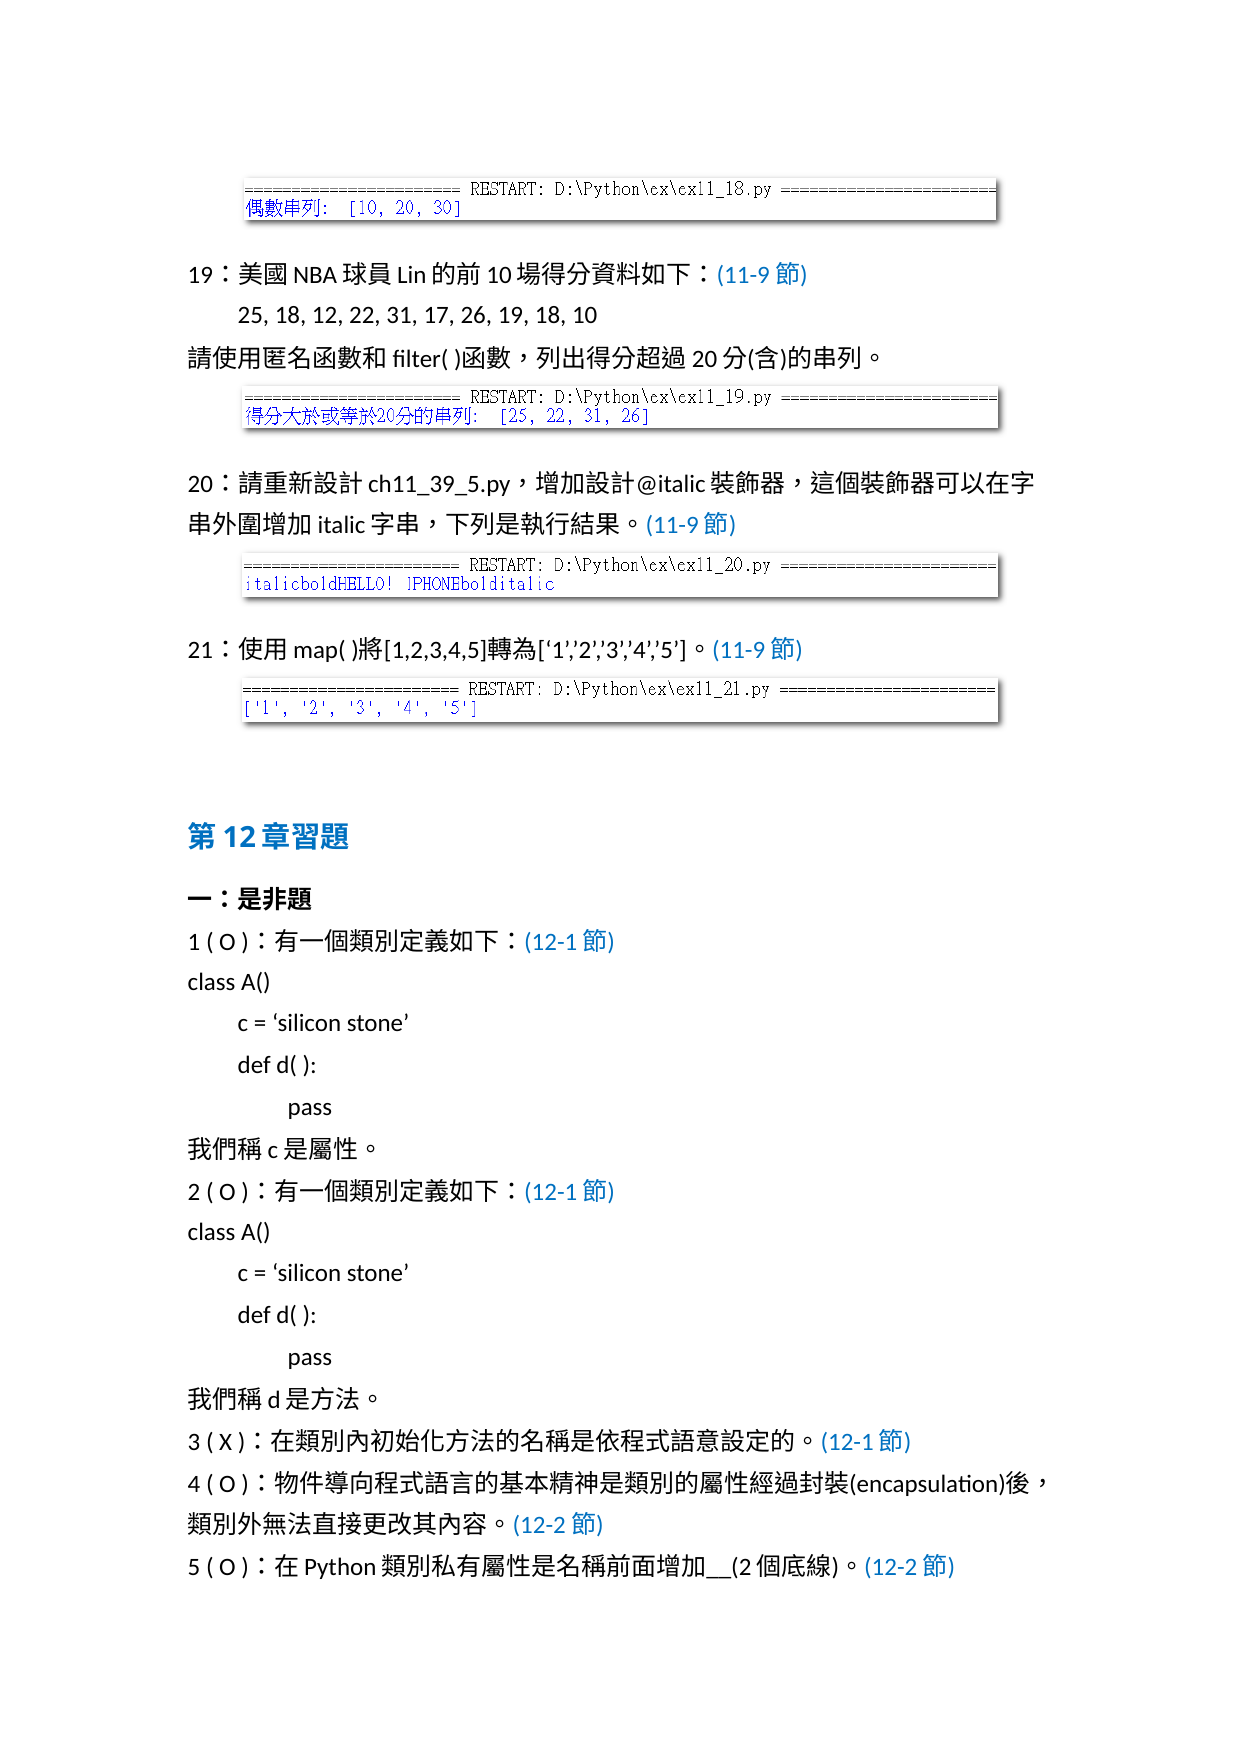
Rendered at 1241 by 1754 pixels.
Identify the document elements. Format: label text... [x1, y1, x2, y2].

text 19：美國NBA球員Lin的前10場得分資料如下：(11-9節) [187, 252, 1053, 294]
text 21：使用map( )將[1,2,3,4,5]轉為[‘1’,’2’,’3’,’4’,’5’]。(11-9節) [187, 627, 1053, 669]
picture [232, 543, 1008, 607]
text 5 ( O )：在Python類別私有屬性是名稱前面增加__(2個底線)。(12-2節) [187, 1544, 1053, 1585]
text 一：是非題 [187, 877, 1053, 919]
text c = ‘silicon stone’ [187, 1252, 1053, 1294]
text class A() [187, 1210, 1053, 1252]
text def d( ): [187, 1294, 1053, 1335]
text 2 ( O )：有一個類別定義如下：(12-1節) [187, 1169, 1053, 1210]
text pass [187, 1085, 1053, 1127]
picture [232, 377, 1008, 438]
text 第12章習題 [187, 794, 1053, 877]
picture [232, 668, 1008, 732]
text 我們稱c是屬性。 [187, 1127, 1053, 1169]
text def d( ): [187, 1044, 1053, 1085]
text 3 ( X )：在類別內初始化方法的名稱是依程式語意設定的。(12-1節) [187, 1419, 1053, 1460]
picture [234, 168, 1006, 230]
text 我們稱d是方法。 [187, 1377, 1053, 1419]
text 請使用匿名函數和filter( )函數，列出得分超過20分(含)的串列。 [187, 335, 1053, 377]
text c = ‘silicon stone’ [187, 1002, 1053, 1044]
text 20：請重新設計ch11_39_5.py，增加設計@italic裝飾器，這個裝飾器可以在字串外圍增加italic字串，下列是執行結果。(11-9節) [187, 460, 1053, 544]
text class A() [187, 960, 1053, 1002]
text 1 ( O )：有一個類別定義如下：(12-1節) [187, 919, 1053, 960]
text pass [187, 1335, 1053, 1377]
text 25, 18, 12, 22, 31, 17, 26, 19, 18, 10 [237, 294, 1053, 335]
text 4 ( O )：物件導向程式語言的基本精神是類別的屬性經過封裝(encapsulation)後，類別外無法直接更改其內容。(12-2節) [187, 1460, 1053, 1544]
